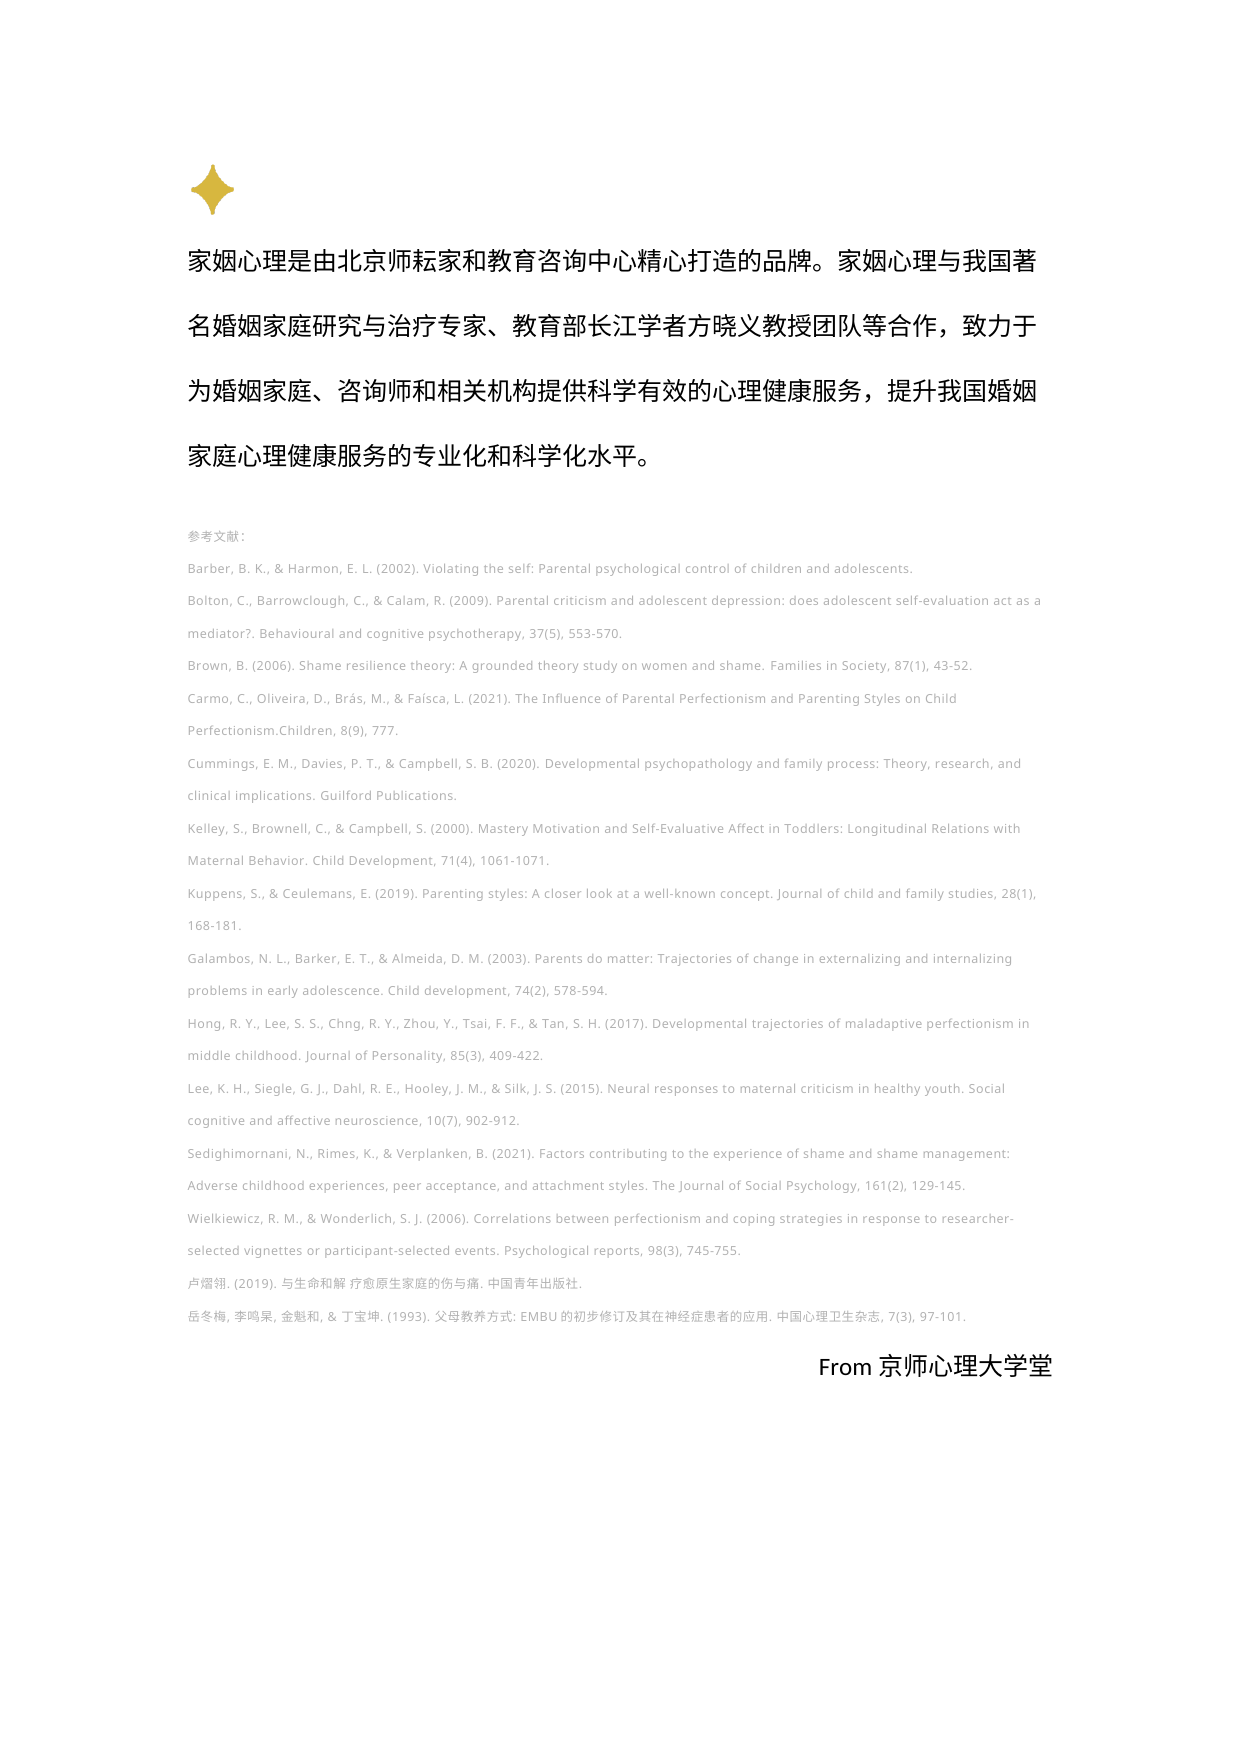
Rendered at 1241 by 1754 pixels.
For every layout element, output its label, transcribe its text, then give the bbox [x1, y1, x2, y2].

text Cummings, E. M., Davies, P. T., & Campbell, S. B. (2020). Developmental psychopathology and family process: Theory, research, and clinical implications. Guilford Publications. [187, 747, 1053, 812]
text Brown, B. (2006). Shame resilience theory: A grounded theory study on women and shame. Families in Society, 87(1), 43-52. [187, 649, 1053, 682]
text Barber, B. K., & Harmon, E. L. (2002). Violating the self: Parental psychological control of children and adolescents. [187, 552, 1053, 584]
text 参考文献： [187, 519, 1053, 552]
text 岳冬梅, 李鸣杲, 金魁和, & 丁宝坤. (1993). 父母教养方式: EMBU的初步修订及其在神经症患者的应用. 中国心理卫生杂志, 7(3), 97-101. [187, 1299, 1053, 1332]
text Galambos, N. L., Barker, E. T., & Almeida, D. M. (2003). Parents do matter: Trajectories of change in externalizing and internalizing problems in early adolescence. Child development, 74(2), 578-594. [187, 942, 1053, 1007]
text Kelley, S., Brownell, C., & Campbell, S. (2000). Mastery Motivation and Self-Evaluative Affect in Toddlers: Longitudinal Relations with Maternal Behavior. Child Development, 71(4), 1061-1071. [187, 812, 1053, 877]
text Carmo, C., Oliveira, D., Brás, M., & Faísca, L. (2021). The Influence of Parental Perfectionism and Parenting Styles on Child Perfectionism.Children, 8(9), 777. [187, 682, 1053, 747]
text 卢熠翎. (2019). 与生命和解 疗愈原生家庭的伤与痛. 中国青年出版社. [187, 1267, 1053, 1299]
text Lee, K. H., Siegle, G. J., Dahl, R. E., Hooley, J. M., & Silk, J. S. (2015). Neural responses to maternal criticism in healthy youth. Social cognitive and affective neuroscience, 10(7), 902-912. [187, 1072, 1053, 1137]
text Bolton, C., Barrowclough, C., & Calam, R. (2009). Parental criticism and adolescent depression: does adolescent self-evaluation act as a mediator?. Behavioural and cognitive psychotherapy, 37(5), 553-570. [187, 584, 1053, 649]
text 家姻心理是由北京师耘家和教育咨询中心精心打造的品牌。家姻心理与我国著名婚姻家庭研究与治疗专家、教育部长江学者方晓义教授团队等合作，致力于为婚姻家庭、咨询师和相关机构提供科学有效的心理健康服务，提升我国婚姻家庭心理健康服务的专业化和科学化水平。 [187, 227, 1053, 487]
text Wielkiewicz, R. M., & Wonderlich, S. J. (2006). Correlations between perfectionism and coping strategies in response to researcher-selected vignettes or participant-selected events. Psychological reports, 98(3), 745-755. [187, 1202, 1053, 1267]
text Kuppens, S., & Ceulemans, E. (2019). Parenting styles: A closer look at a well-known concept. Journal of child and family studies, 28(1), 168-181. [187, 877, 1053, 942]
picture [187, 162, 237, 218]
text From 京师心理大学堂 [187, 1332, 1053, 1397]
text Hong, R. Y., Lee, S. S., Chng, R. Y., Zhou, Y., Tsai, F. F., & Tan, S. H. (2017). Developmental trajectories of maladaptive perfectionism in middle childhood. Journal of Personality, 85(3), 409-422. [187, 1007, 1053, 1072]
text Sedighimornani, N., Rimes, K., & Verplanken, B. (2021). Factors contributing to the experience of shame and shame management: Adverse childhood experiences, peer acceptance, and attachment styles. The Journal of Social Psychology, 161(2), 129-145. [187, 1137, 1053, 1202]
